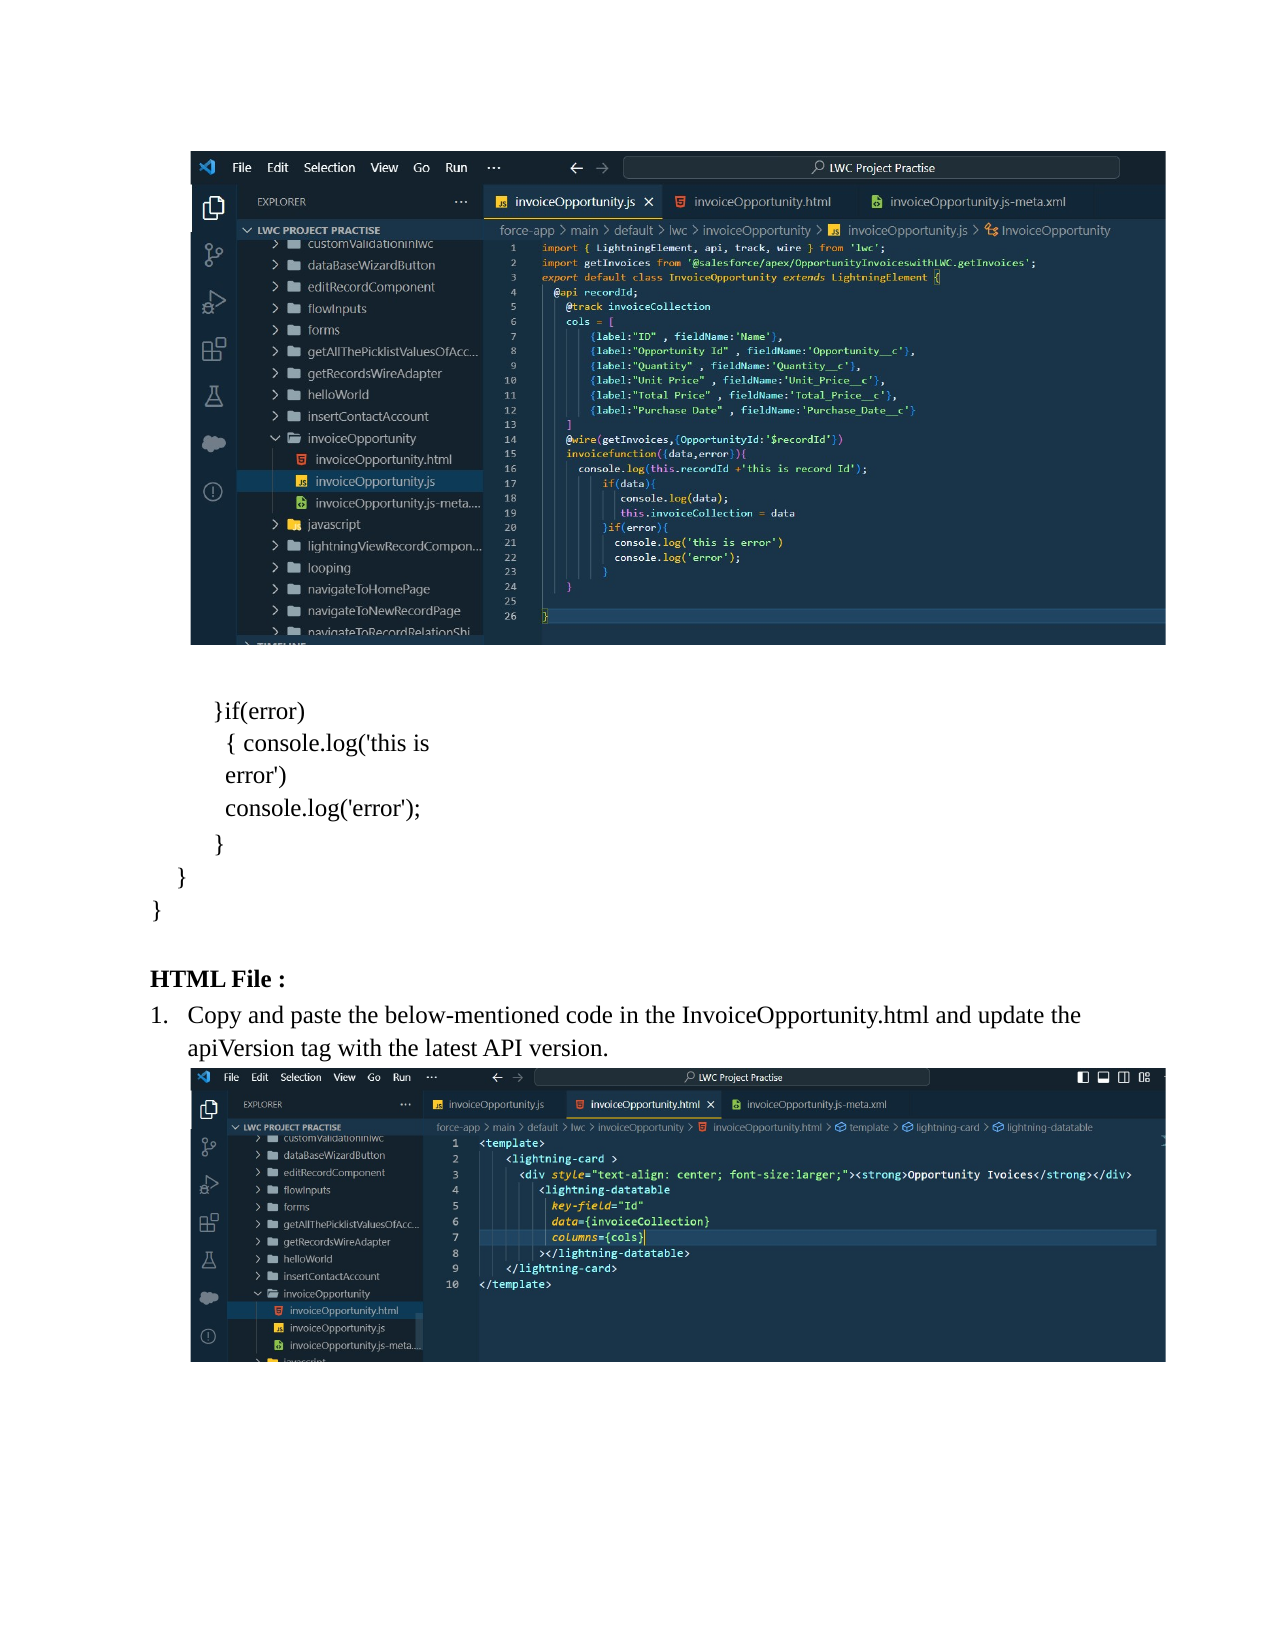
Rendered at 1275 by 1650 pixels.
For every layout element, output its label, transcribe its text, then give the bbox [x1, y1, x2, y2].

text 1. Copy and paste the below-mentioned code in the InvoiceOpportunity.html and update the apiVersion tag with the latest API version. [150, 1001, 1125, 1062]
text } [150, 895, 1125, 923]
text } [212, 829, 1125, 858]
picture [190, 151, 1166, 645]
picture [190, 1068, 1166, 1362]
text HTML File : [150, 964, 1125, 993]
text }if(error){ console.log('this is error') console.log('error'); [212, 696, 481, 822]
text } [175, 862, 1125, 891]
